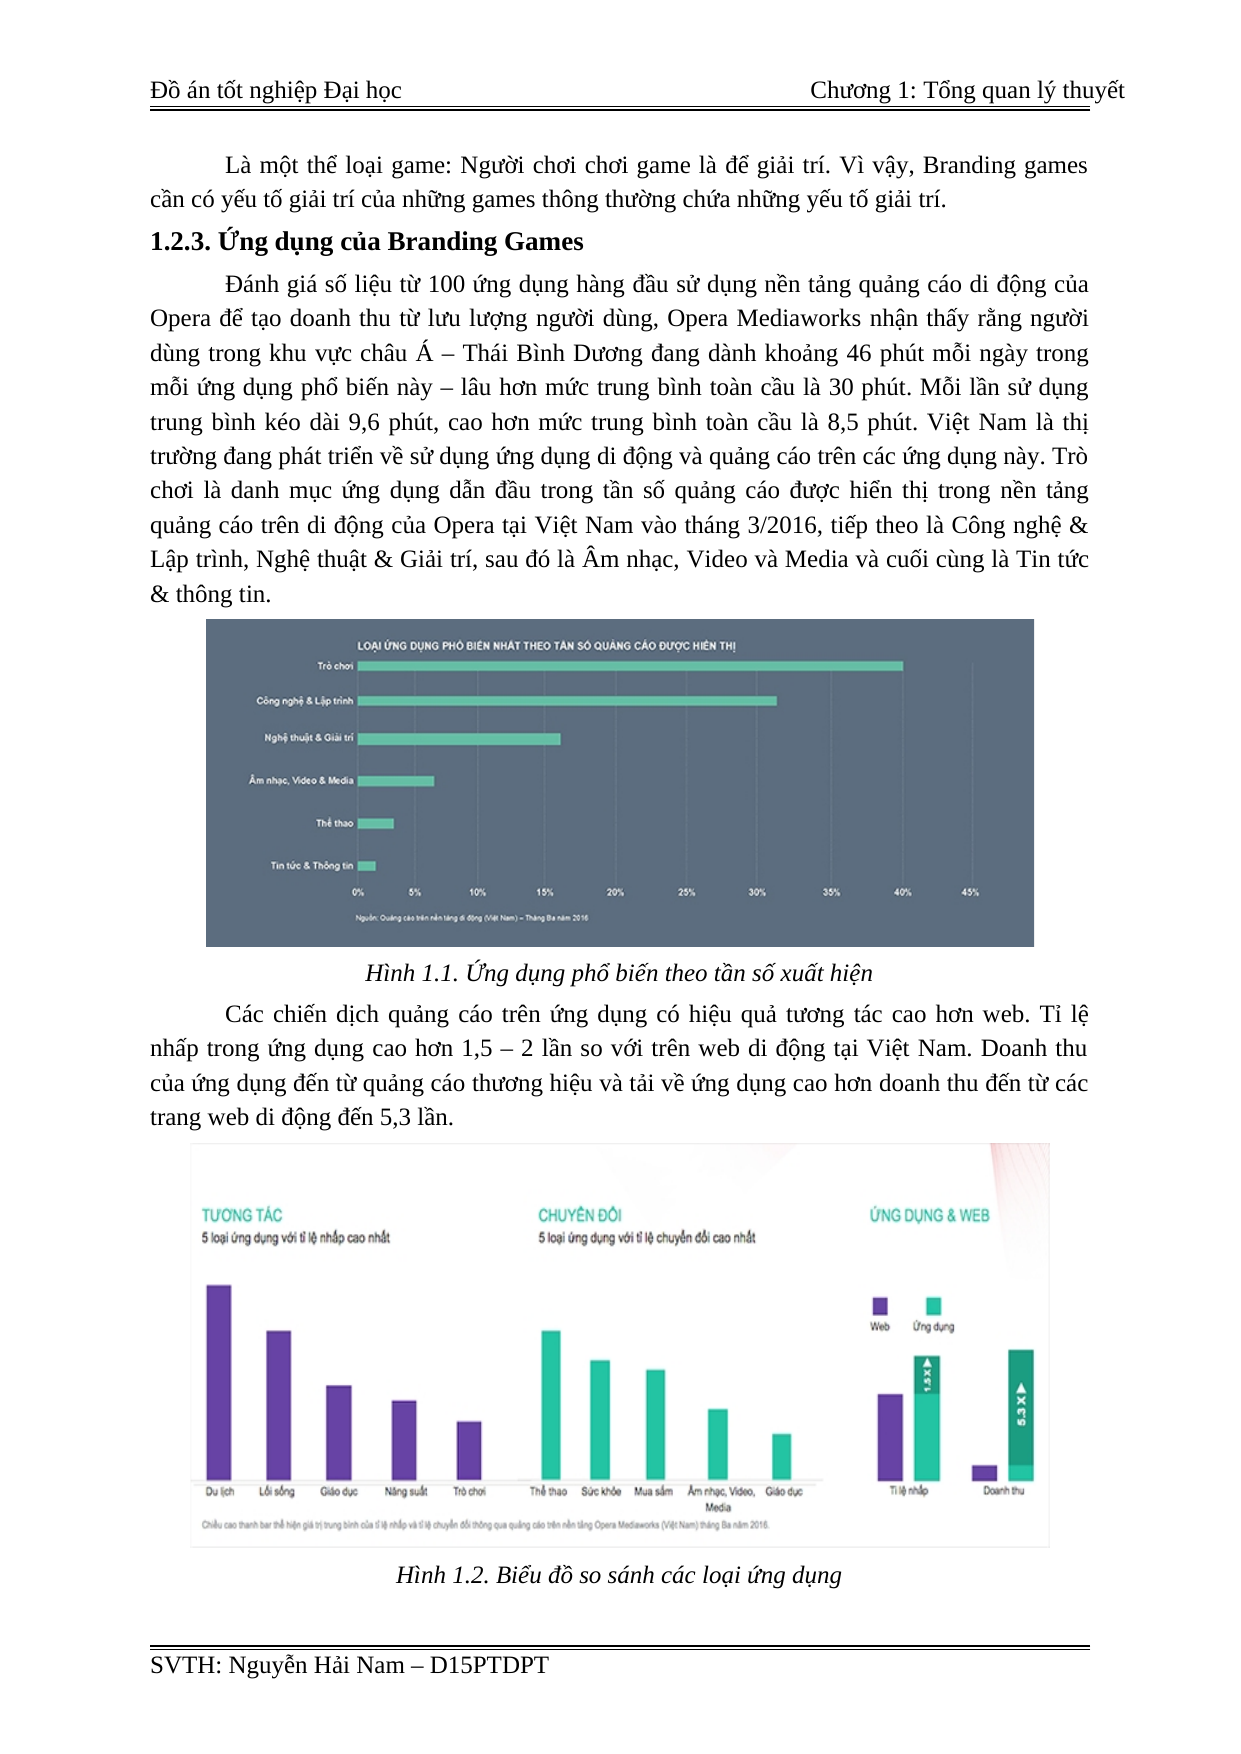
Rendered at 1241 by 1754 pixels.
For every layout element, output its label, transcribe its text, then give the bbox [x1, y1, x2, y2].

picture [190, 1143, 1050, 1548]
text Hình 1.2. Biểu đồ so sánh các loại ứng dụng [150, 1560, 1090, 1589]
text Đánh giá số liệu từ 100 ứng dụng hàng đầu sử dụng nền tảng quảng cáo di động của Opera để tạo doanh thu từ lưu lượng người dùng, Opera Mediaworks nhận thấy rằng người dùng trong khu vực châu Á – Thái Bình Dương đang dành khoảng 46 phút mỗi ngày trong mỗi ứng dụng phổ biến này – lâu hơn mức trung bình toàn cầu là 30 phút. Mỗi lần sử dụng trung bình kéo dài 9,6 phút, cao hơn mức trung bình toàn cầu là 8,5 phút. Việt Nam là thị trường đang phát triển về sử dụng ứng dụng di động và quảng cáo trên các ứng dụng này. Trò chơi là danh mục ứng dụng dẫn đầu trong tần số quảng cáo được hiển thị trong nền tảng quảng cáo trên di động của Opera tại Việt Nam vào tháng 3/2016, tiếp theo là Công nghệ & Lập trình, Nghệ thuật & Giải trí, sau đó là Âm nhạc, Video và Media và cuối cùng là Tin tức & thông tin. [150, 269, 1090, 608]
picture [206, 619, 1035, 947]
subtitle 1.2.3. Ứng dụng của Branding Games [150, 225, 1090, 256]
text Các chiến dịch quảng cáo trên ứng dụng có hiệu quả tương tác cao hơn web. Tỉ lệ nhấp trong ứng dụng cao hơn 1,5 – 2 lần so với trên web di động tại Việt Nam. Doanh thu của ứng dụng đến từ quảng cáo thương hiệu và tải về ứng dụng cao hơn doanh thu đến từ các trang web di động đến 5,3 lần. [150, 999, 1090, 1131]
text Là một thể loại game: Người chơi chơi game là để giải trí. Vì vậy, Branding games cần có yếu tố giải trí của những games thông thường chứa những yếu tố giải trí. [150, 150, 1090, 213]
text Hình 1.1. Ứng dụng phổ biến theo tần số xuất hiện [150, 958, 1090, 987]
